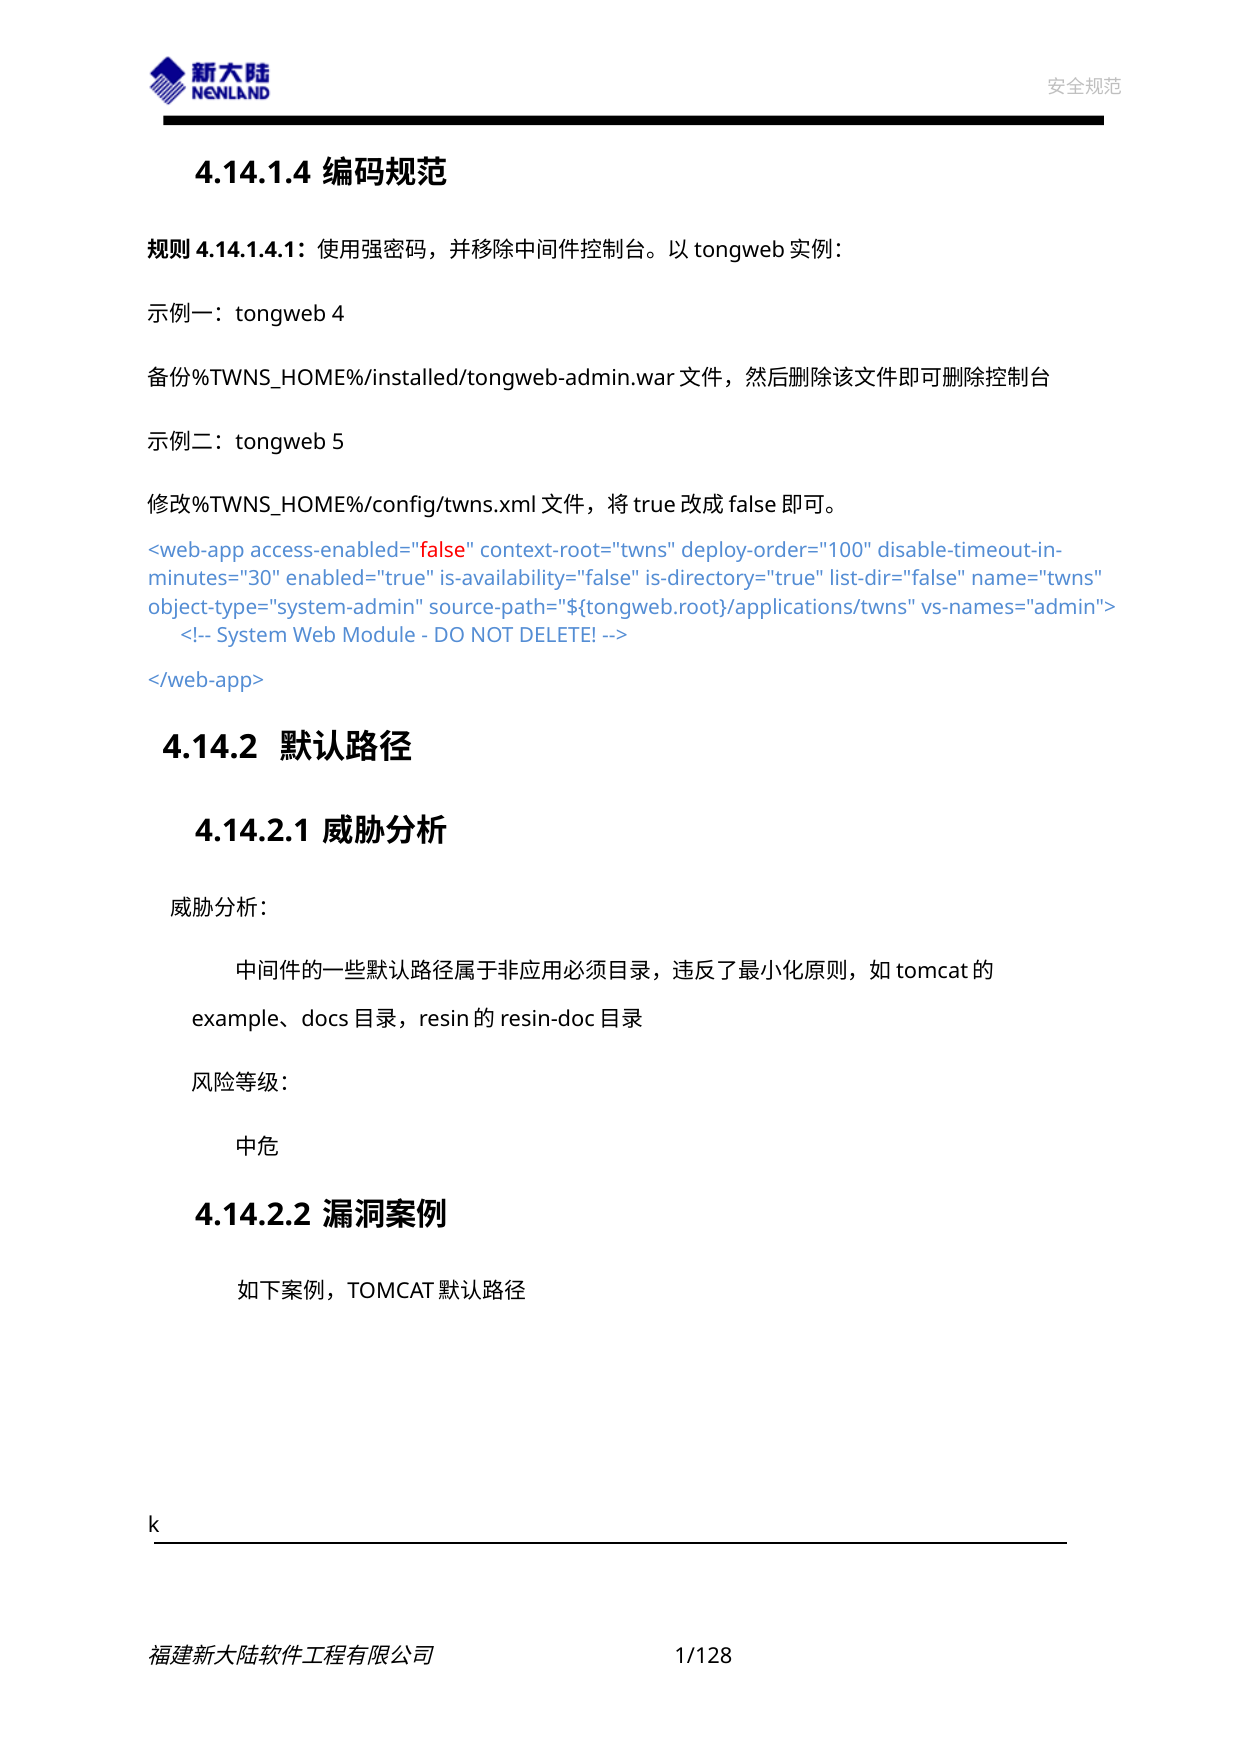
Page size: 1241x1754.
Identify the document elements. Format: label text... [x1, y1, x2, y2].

text 示例二：tongweb 5 [148, 424, 1122, 455]
subtitle 编码规范 [195, 148, 1122, 193]
text 风险等级： [148, 1065, 1122, 1097]
text 中危 [148, 1129, 1122, 1160]
text <web-app access-enabled="false" context-root="twns" deploy-order="100" disable-timeout-in-minutes="30" enabled="true" is-availability="false" is-directory="true" list-dir="false" name="twns" object-type="system-admin" source-path="${tongweb.root}/applications/twns" vs-names="admin"> [148, 535, 1122, 620]
text 威胁分析： [148, 890, 1122, 921]
subtitle 默认路径 [162, 720, 1122, 769]
picture [147, 55, 273, 107]
text 备份%TWNS_HOME%/installed/tongweb-admin.war文件，然后删除该文件即可删除控制台 [148, 360, 1122, 392]
text 修改%TWNS_HOME%/config/twns.xml文件，将true改成false即可。 [148, 487, 1122, 519]
text 规则4.14.1.4.1：使用强密码，并移除中间件控制台。以tongweb实例： [148, 232, 1122, 264]
text <!-- System Web Module - DO NOT DELETE! --> [148, 620, 1122, 649]
text 如下案例，TOMCAT默认路径 [238, 1273, 1122, 1305]
subtitle 漏洞案例 [195, 1189, 1122, 1234]
text 示例一：tongweb 4 [148, 296, 1122, 328]
subtitle 威胁分析 [195, 805, 1122, 851]
text 中间件的一些默认路径属于非应用必须目录，违反了最小化原则，如tomcat的example、docs目录，resin的resin-doc目录 [191, 953, 1122, 1033]
text </web-app> [148, 665, 1122, 693]
